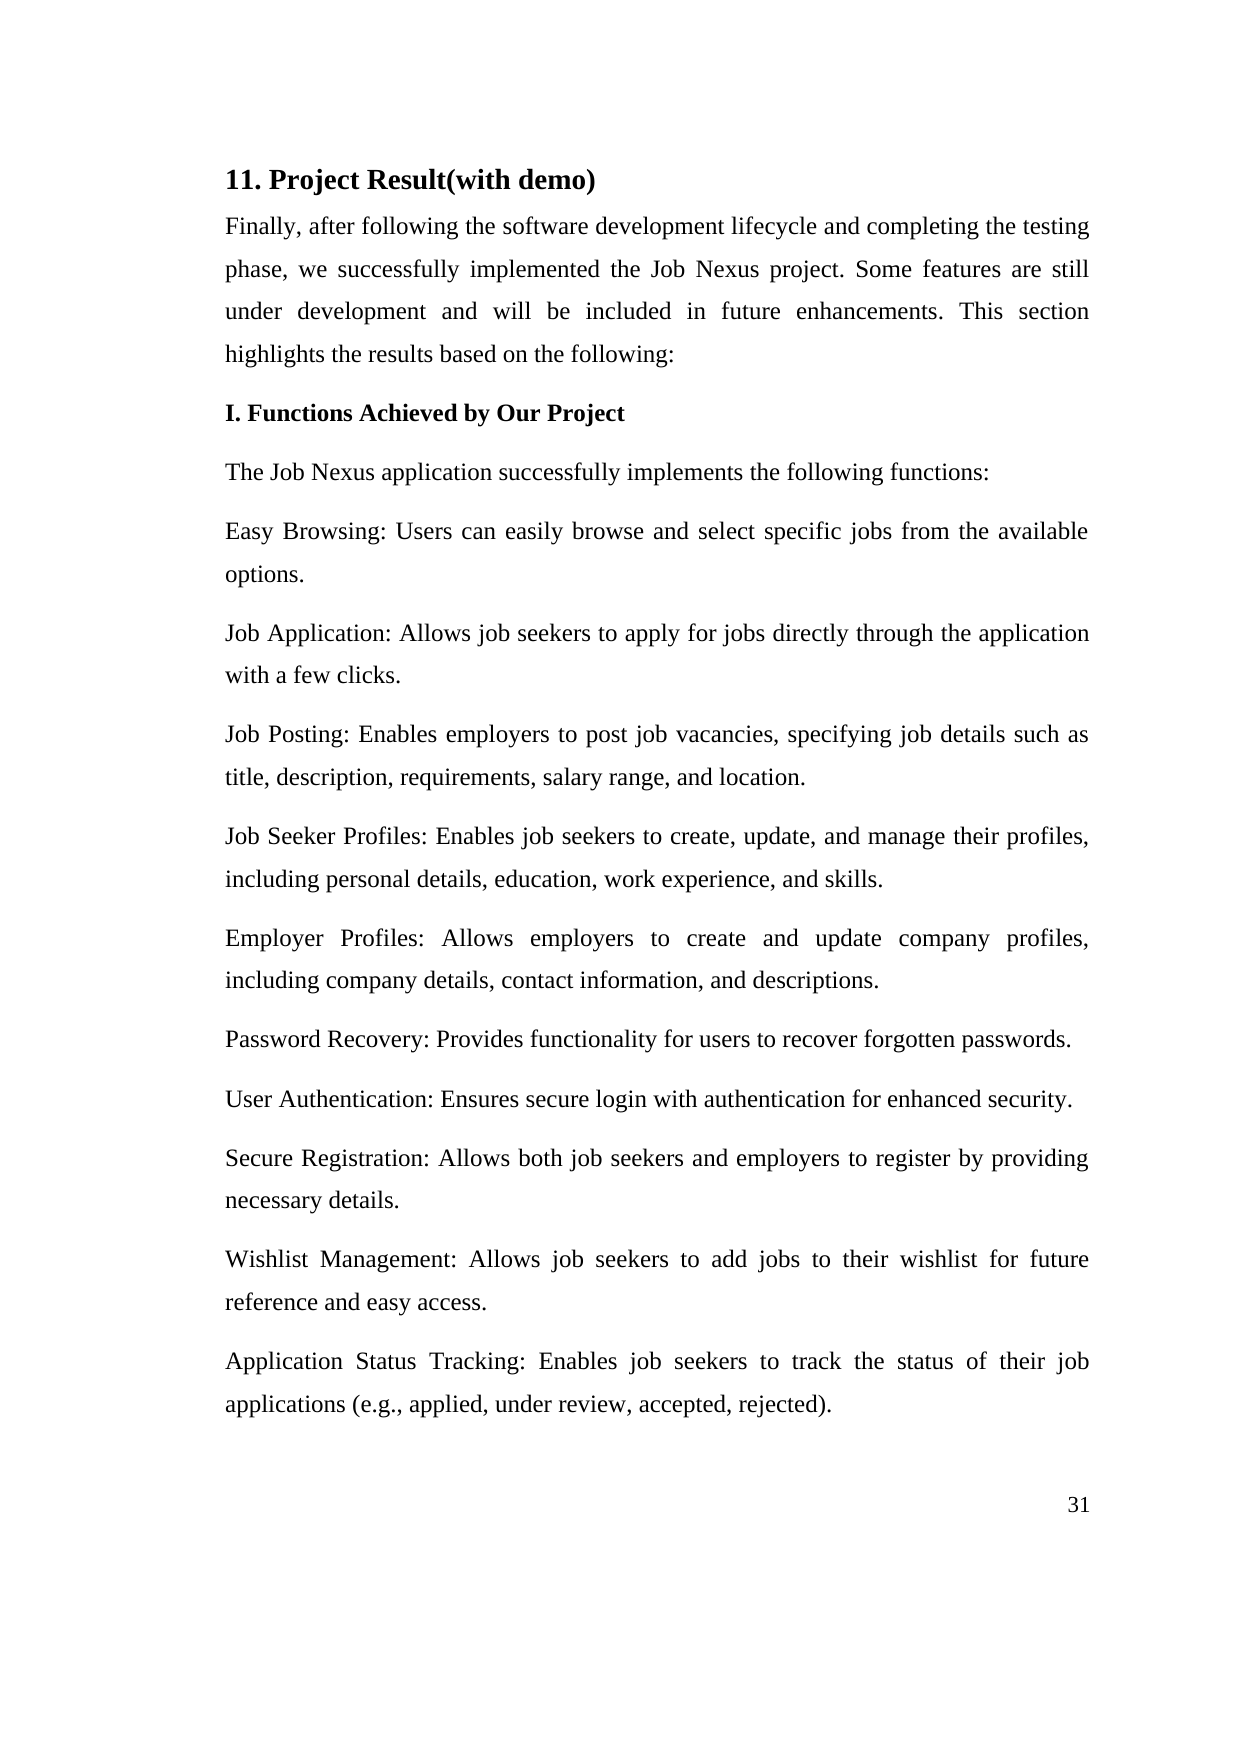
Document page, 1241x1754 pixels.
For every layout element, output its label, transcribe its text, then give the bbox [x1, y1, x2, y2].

text Password Recovery: Provides functionality for users to recover forgotten passwords. [225, 1024, 1090, 1053]
text Finally, after following the software development lifecycle and completing the testing phase, we successfully implemented the Job Nexus project. Some features are still under development and will be included in future enhancements. This section highlights the results based on the following: [225, 211, 1090, 367]
text Job Application: Allows job seekers to apply for jobs directly through the application with a few clicks. [225, 618, 1090, 689]
text Wishlist Management: Allows job seekers to add jobs to their wishlist for future reference and easy access. [225, 1244, 1090, 1316]
text I. Functions Achieved by Our Project [225, 398, 1090, 427]
text The Job Nexus application successfully implements the following functions: [225, 457, 1090, 486]
text Easy Browsing: Users can easily browse and select specific jobs from the available options. [225, 516, 1090, 587]
subtitle 11. Project Result(with demo) [225, 162, 1090, 196]
text User Authentication: Ensures secure login with authentication for enhanced security. [225, 1084, 1090, 1112]
text Employer Profiles: Allows employers to create and update company profiles, including company details, contact information, and descriptions. [225, 923, 1090, 994]
text Secure Registration: Allows both job seekers and employers to register by providing necessary details. [225, 1143, 1090, 1214]
text Job Posting: Enables employers to post job vacancies, specifying job details such as title, description, requirements, salary range, and location. [225, 719, 1090, 791]
text Application Status Tracking: Enables job seekers to track the status of their job applications (e.g., applied, under review, accepted, rejected). [225, 1346, 1090, 1417]
text Job Seeker Profiles: Enables job seekers to create, update, and manage their profiles, including personal details, education, work experience, and skills. [225, 821, 1090, 892]
